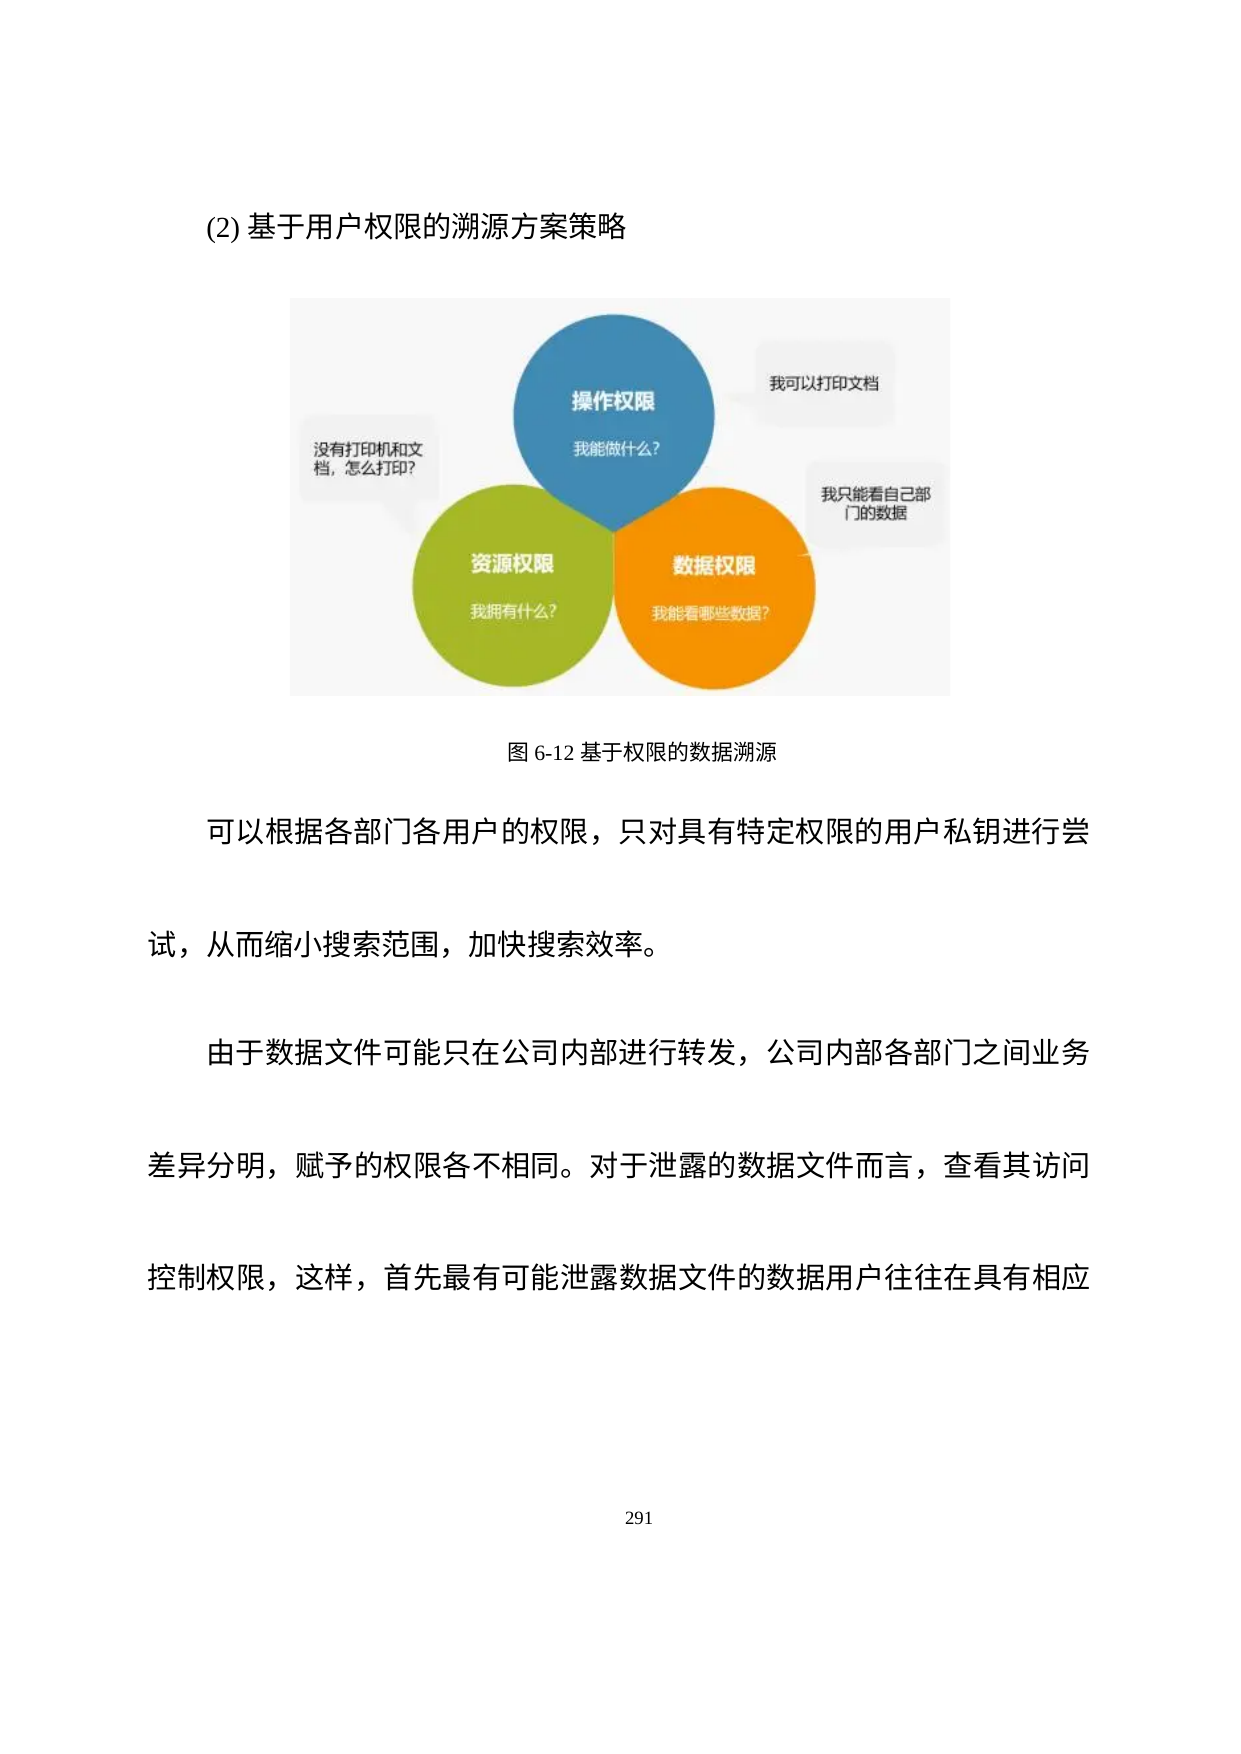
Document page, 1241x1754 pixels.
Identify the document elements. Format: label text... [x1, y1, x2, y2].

text 图 6-12 基于权限的数据溯源 [148, 733, 1092, 767]
text 可以根据各部门各用户的权限，只对具有特定权限的用户私钥进行尝试，从而缩小搜索范围，加快搜索效率。 [148, 796, 1092, 976]
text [148, 1017, 1092, 1310]
picture [289, 298, 951, 696]
text (2) 基于用户权限的溯源方案策略 [148, 191, 1092, 259]
